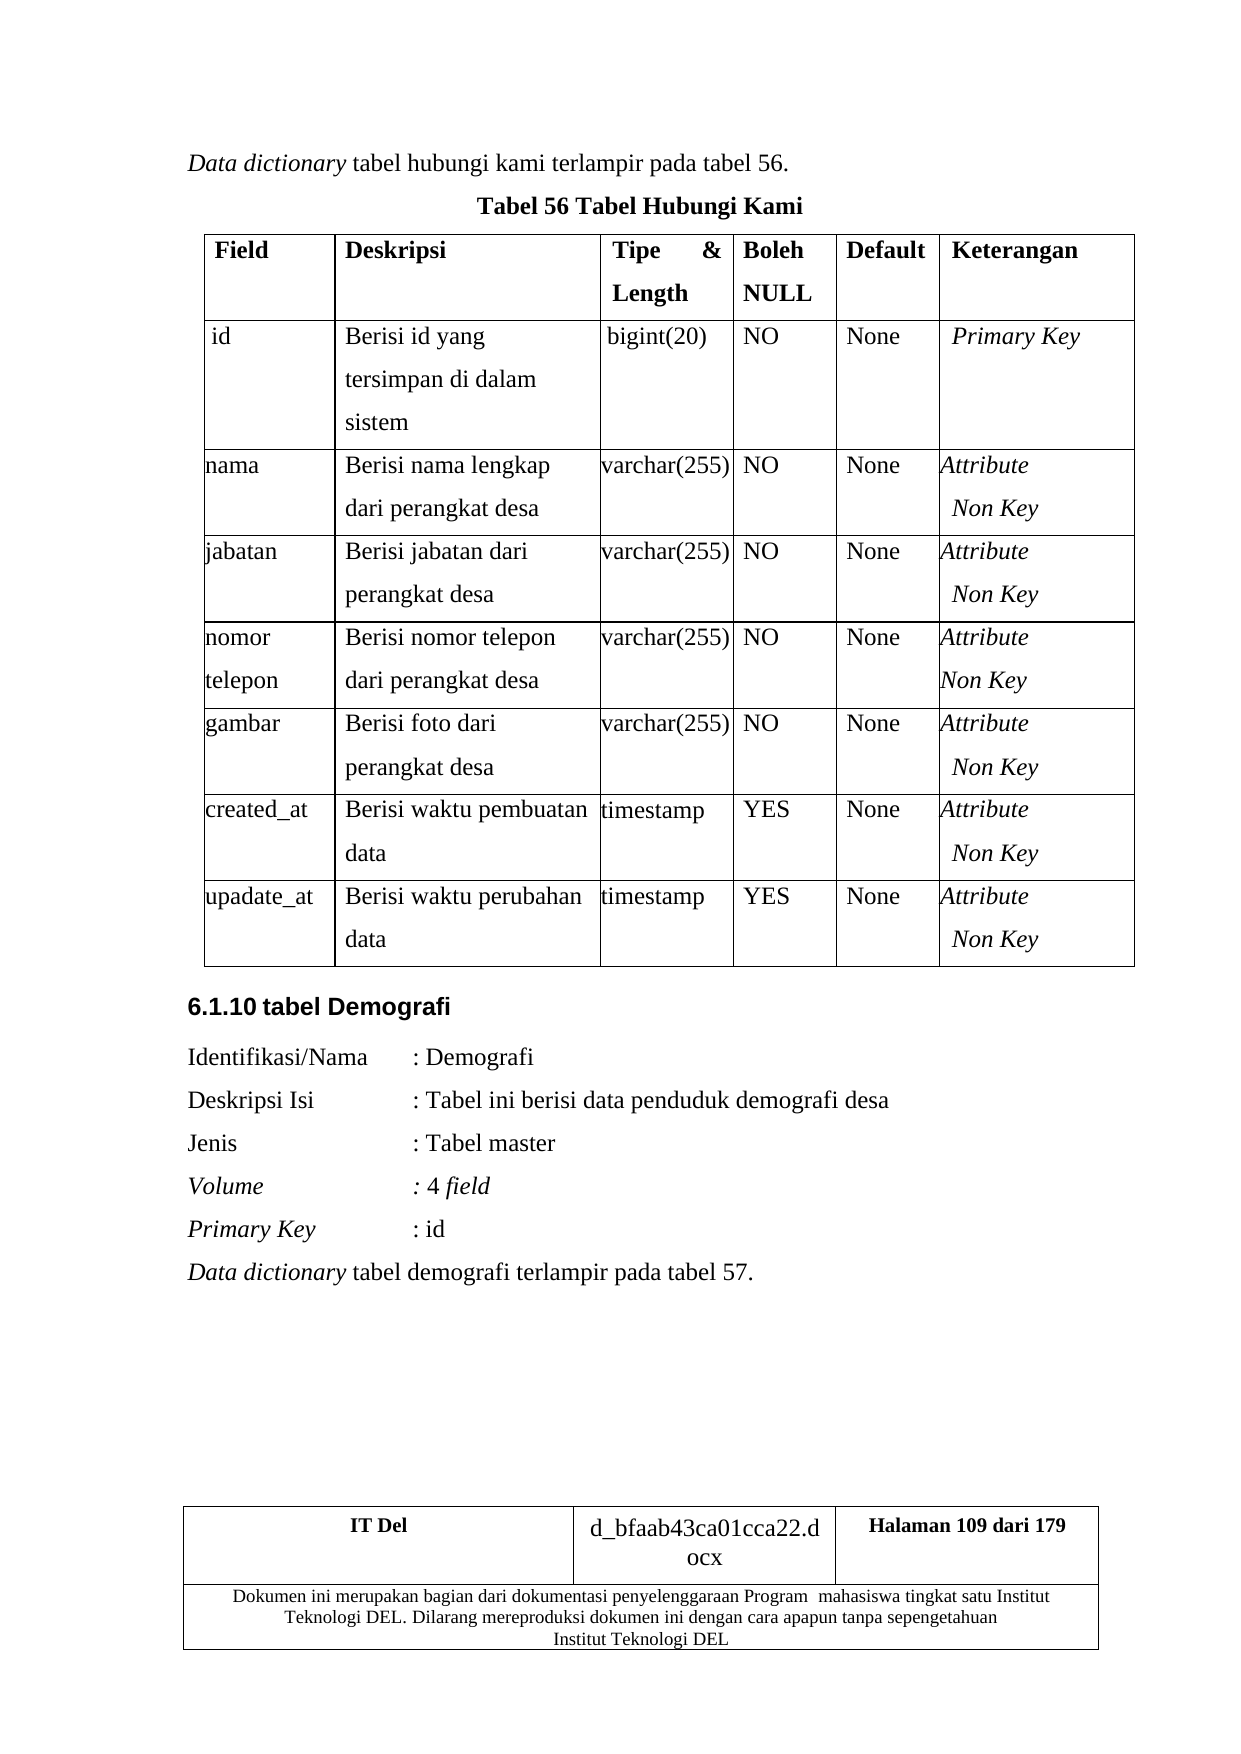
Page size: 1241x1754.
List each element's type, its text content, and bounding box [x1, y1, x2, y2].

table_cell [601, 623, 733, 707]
text Volume : 4 field [187, 1171, 1092, 1200]
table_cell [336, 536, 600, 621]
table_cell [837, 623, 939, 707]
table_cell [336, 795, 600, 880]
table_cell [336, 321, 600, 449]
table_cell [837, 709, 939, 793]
text Primary Key : id [187, 1214, 1092, 1243]
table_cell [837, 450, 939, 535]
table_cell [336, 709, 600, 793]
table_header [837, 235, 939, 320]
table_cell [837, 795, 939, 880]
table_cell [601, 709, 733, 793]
text Jenis : Tabel master [187, 1128, 1092, 1157]
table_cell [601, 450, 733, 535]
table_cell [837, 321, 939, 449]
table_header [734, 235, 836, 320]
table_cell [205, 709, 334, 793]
text Data dictionary tabel hubungi kami terlampir pada tabel 56. [187, 148, 1092, 176]
text Deskripsi Isi : Tabel ini berisi data penduduk demografi desa [187, 1085, 1092, 1113]
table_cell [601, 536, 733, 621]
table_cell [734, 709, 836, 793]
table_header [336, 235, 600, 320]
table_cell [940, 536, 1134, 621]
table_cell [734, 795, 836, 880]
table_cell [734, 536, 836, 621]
subtitle tabel Demografi [187, 992, 1092, 1021]
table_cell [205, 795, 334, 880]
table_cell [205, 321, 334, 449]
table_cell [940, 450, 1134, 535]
text Data dictionary tabel demografi terlampir pada tabel 57. [187, 1257, 1092, 1286]
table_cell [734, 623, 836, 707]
text Identifikasi/Nama : Demografi [187, 1042, 1092, 1070]
text Tabel 56 Tabel Hubungi Kami [187, 191, 1092, 219]
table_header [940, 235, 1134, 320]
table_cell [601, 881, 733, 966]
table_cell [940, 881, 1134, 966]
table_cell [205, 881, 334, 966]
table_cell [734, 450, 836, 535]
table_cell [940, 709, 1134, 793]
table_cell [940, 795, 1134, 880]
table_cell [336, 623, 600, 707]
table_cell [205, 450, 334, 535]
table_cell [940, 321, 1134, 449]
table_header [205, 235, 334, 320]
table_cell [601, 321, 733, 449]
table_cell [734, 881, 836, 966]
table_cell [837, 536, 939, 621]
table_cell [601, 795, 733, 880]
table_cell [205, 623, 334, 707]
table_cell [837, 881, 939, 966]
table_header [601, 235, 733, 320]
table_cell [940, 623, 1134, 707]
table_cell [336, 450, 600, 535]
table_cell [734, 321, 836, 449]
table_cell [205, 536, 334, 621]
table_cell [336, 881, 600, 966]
